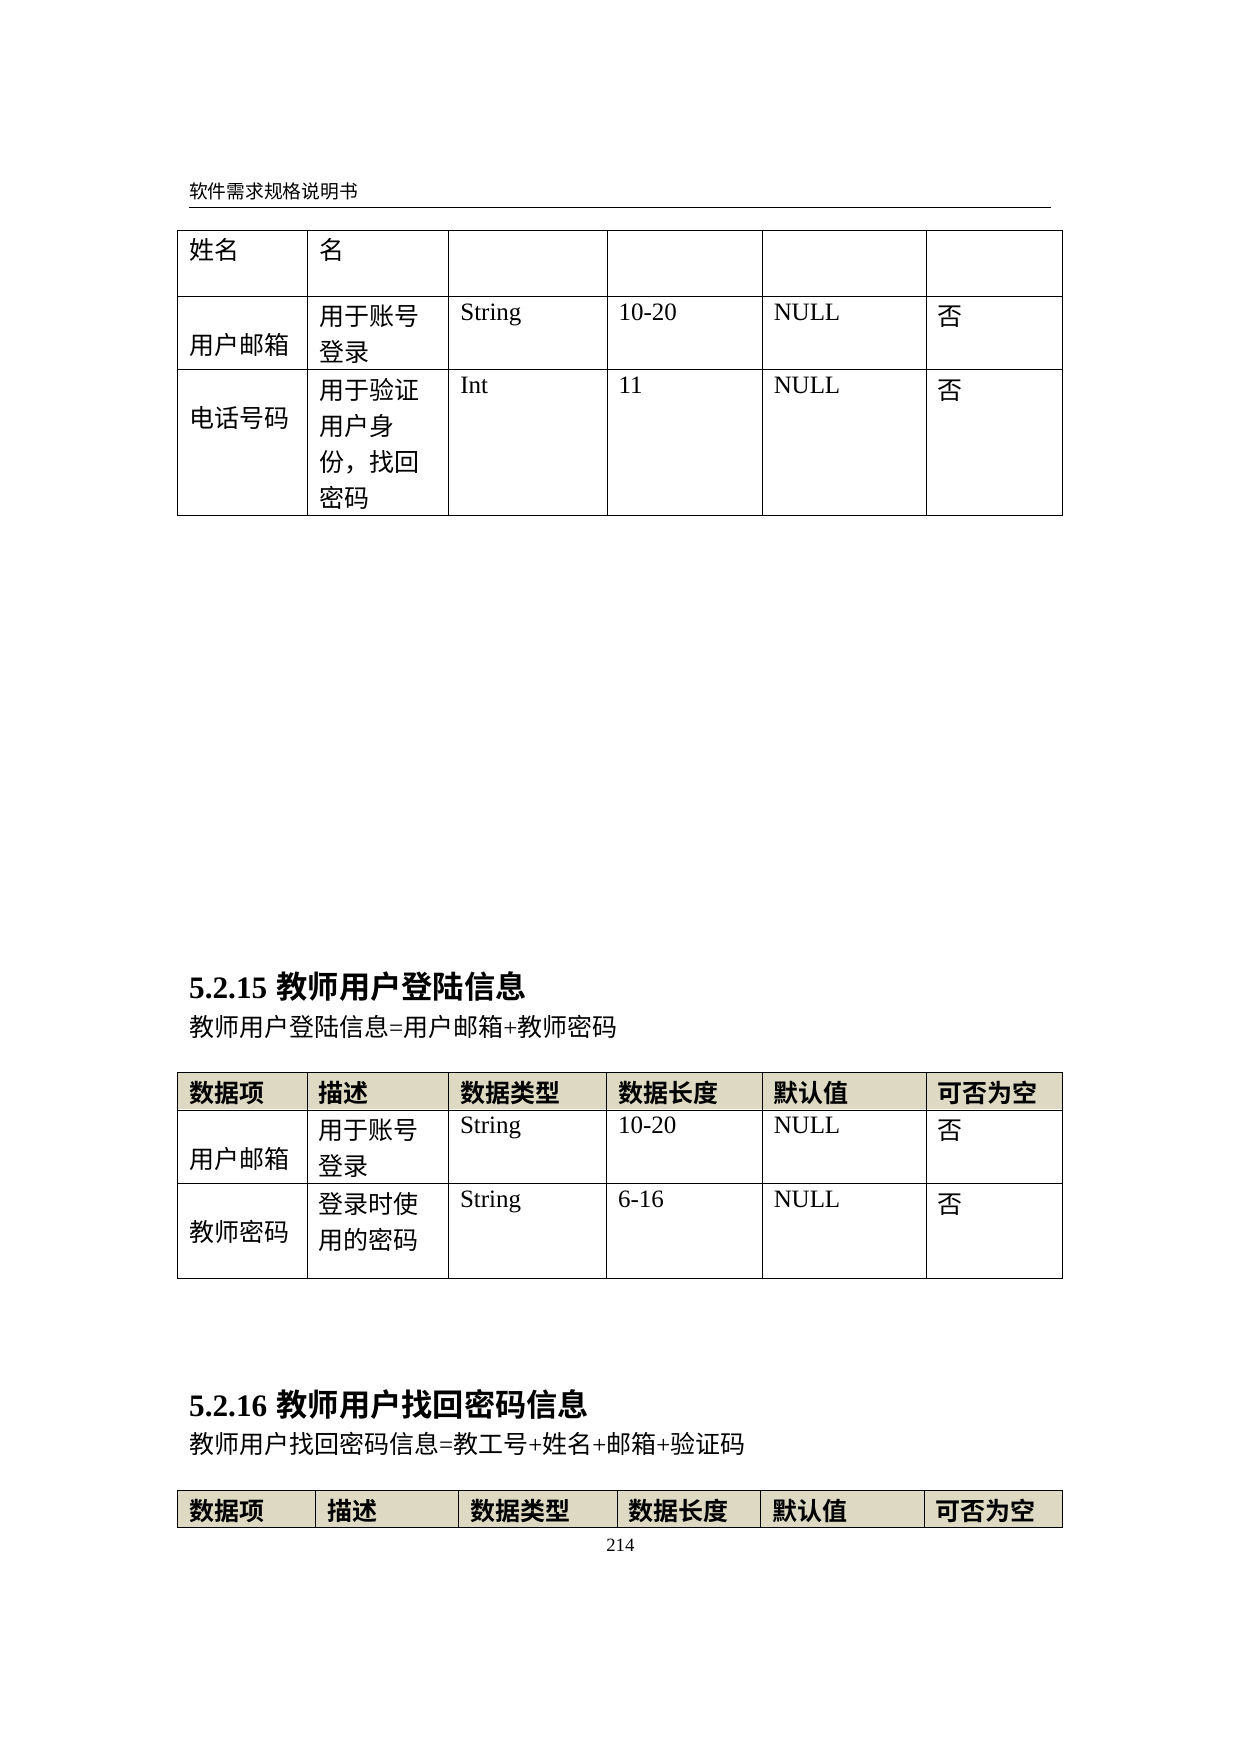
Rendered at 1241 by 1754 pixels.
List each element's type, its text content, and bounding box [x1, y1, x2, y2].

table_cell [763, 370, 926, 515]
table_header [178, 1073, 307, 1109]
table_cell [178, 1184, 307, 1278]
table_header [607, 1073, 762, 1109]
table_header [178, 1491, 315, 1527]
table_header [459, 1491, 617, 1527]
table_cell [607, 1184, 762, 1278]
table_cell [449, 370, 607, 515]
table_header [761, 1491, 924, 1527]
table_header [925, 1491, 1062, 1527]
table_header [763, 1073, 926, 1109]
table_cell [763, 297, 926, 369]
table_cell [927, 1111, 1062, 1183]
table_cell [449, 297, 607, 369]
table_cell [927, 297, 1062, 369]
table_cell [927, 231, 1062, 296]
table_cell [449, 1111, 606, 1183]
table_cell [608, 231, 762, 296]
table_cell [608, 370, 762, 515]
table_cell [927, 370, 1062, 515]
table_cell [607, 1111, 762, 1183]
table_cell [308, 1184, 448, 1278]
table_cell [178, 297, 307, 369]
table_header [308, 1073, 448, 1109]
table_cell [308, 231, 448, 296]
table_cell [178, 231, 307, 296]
subtitle 教师用户找回密码信息 [189, 1380, 1051, 1425]
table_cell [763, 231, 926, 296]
subtitle 教师用户登陆信息 [189, 962, 1051, 1007]
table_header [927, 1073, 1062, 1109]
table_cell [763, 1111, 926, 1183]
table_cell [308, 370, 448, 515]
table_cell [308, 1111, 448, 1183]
text 教师用户找回密码信息=教工号+姓名+邮箱+验证码 [189, 1425, 1051, 1461]
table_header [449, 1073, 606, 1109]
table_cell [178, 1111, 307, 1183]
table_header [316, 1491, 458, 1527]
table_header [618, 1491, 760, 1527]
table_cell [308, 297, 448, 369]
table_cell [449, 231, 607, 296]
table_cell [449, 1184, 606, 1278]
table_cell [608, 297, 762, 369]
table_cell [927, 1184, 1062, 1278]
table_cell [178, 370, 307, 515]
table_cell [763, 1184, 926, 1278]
text 教师用户登陆信息=用户邮箱+教师密码 [189, 1007, 1051, 1043]
